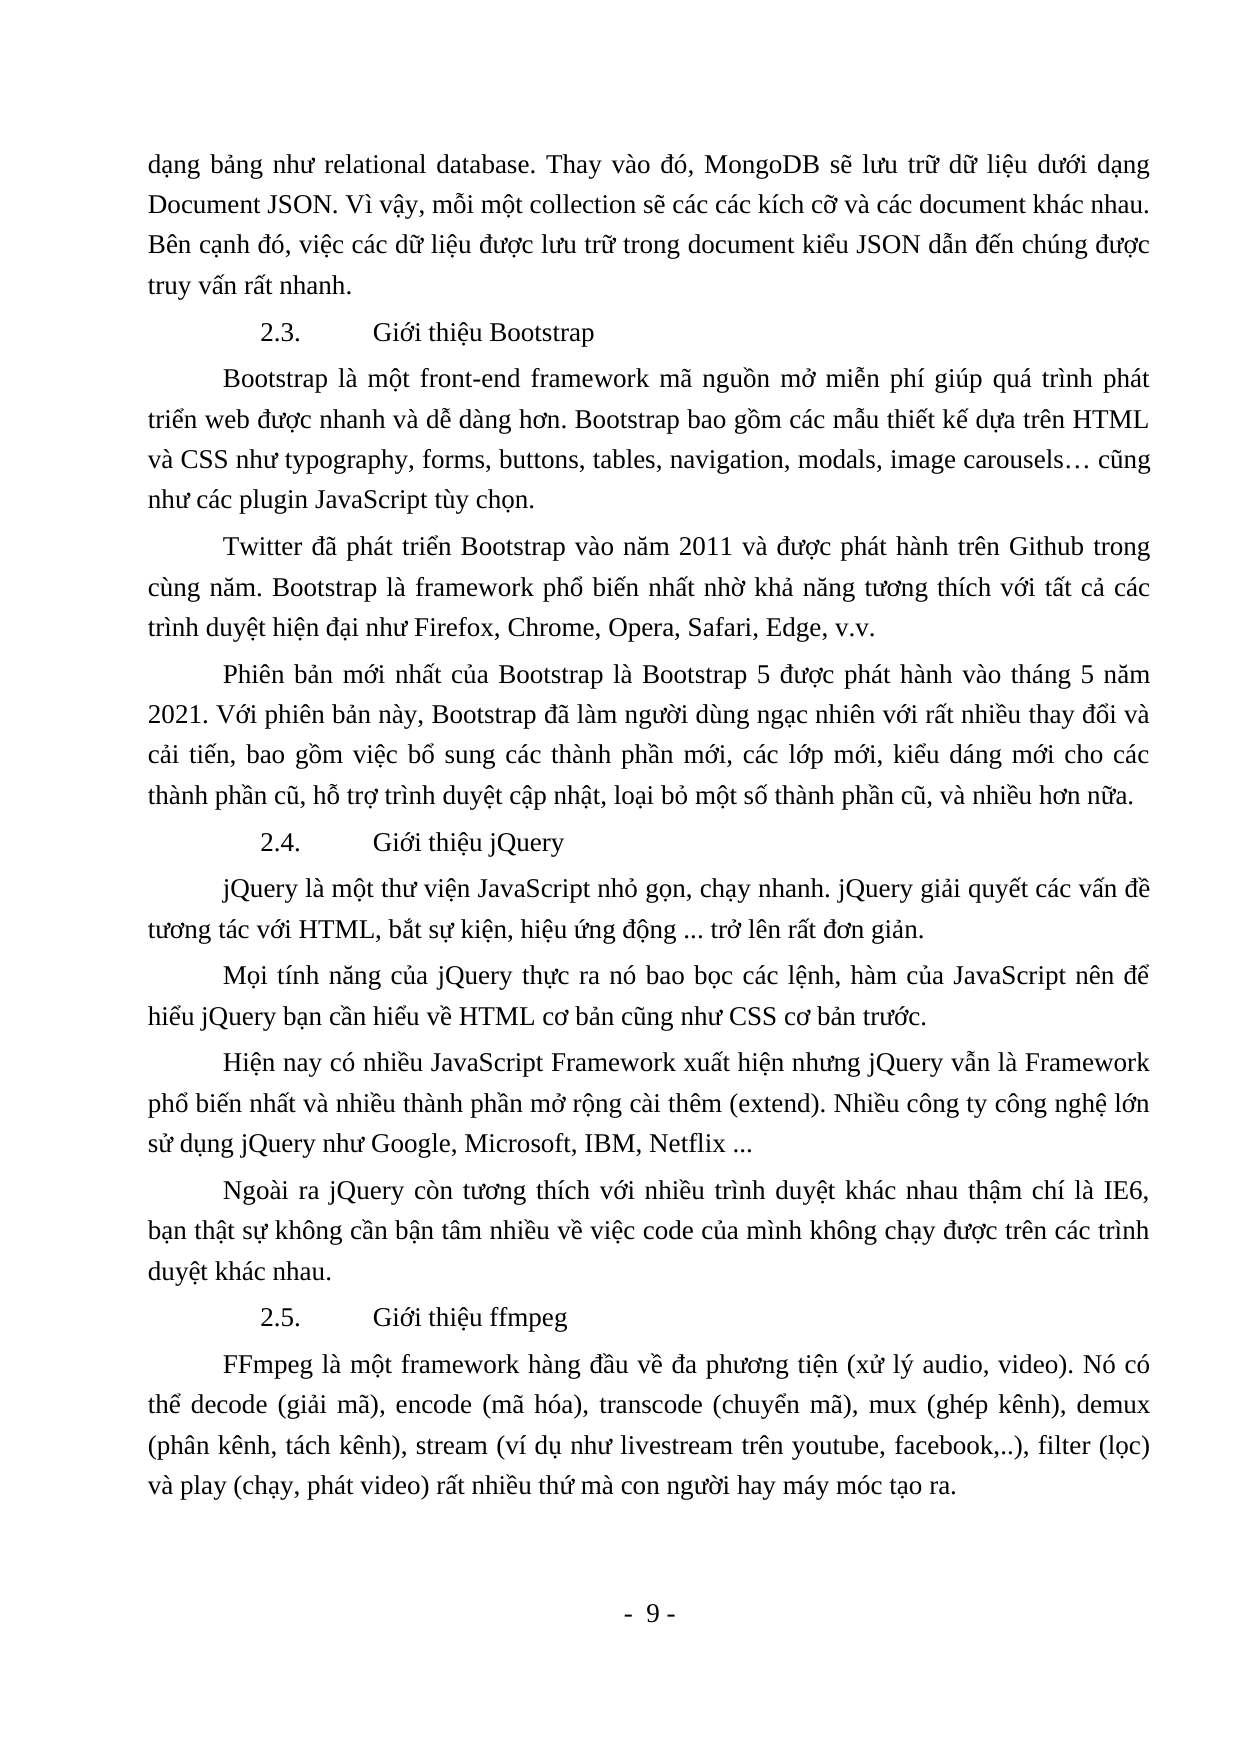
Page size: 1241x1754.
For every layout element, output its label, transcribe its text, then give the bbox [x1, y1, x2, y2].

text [148, 148, 1152, 300]
subtitle Giới thiệu jQuery [260, 826, 1152, 857]
text jQuery là một thư viện JavaScript nhỏ gọn, chạy nhanh. jQuery giải quyết các vấn đề tương tác với HTML, bắt sự kiện, hiệu ứng động ... trở lên rất đơn giản. [148, 872, 1152, 944]
text Hiện nay có nhiều JavaScript Framework xuất hiện nhưng jQuery vẫn là Framework phổ biến nhất và nhiều thành phần mở rộng cài thêm (extend). Nhiều công ty công nghệ lớn sử dụng jQuery như Google, Microsoft, IBM, Netflix ... [148, 1046, 1152, 1158]
text FFmpeg là một framework hàng đầu về đa phương tiện (xử lý audio, video). Nó có thể decode (giải mã), encode (mã hóa), transcode (chuyển mã), mux (ghép kênh), demux (phân kênh, tách kênh), stream (ví dụ như livestream trên youtube, facebook,..), filter (lọc) và play (chạy, phát video) rất nhiều thứ mà con người hay máy móc tạo ra. [148, 1348, 1152, 1501]
text Bootstrap là một front-end framework mã nguồn mở miễn phí giúp quá trình phát triển web được nhanh và dễ dàng hơn. Bootstrap bao gồm các mẫu thiết kế dựa trên HTML và CSS như typography, forms, buttons, tables, navigation, modals, image carousels… cũng như các plugin JavaScript tùy chọn. [148, 362, 1152, 515]
text Ngoài ra jQuery còn tương thích với nhiều trình duyệt khác nhau thậm chí là IE6, bạn thật sự không cần bận tâm nhiều về việc code của mình không chạy được trên các trình duyệt khác nhau. [148, 1174, 1152, 1286]
text Phiên bản mới nhất của Bootstrap là Bootstrap 5 được phát hành vào tháng 5 năm 2021. Với phiên bản này, Bootstrap đã làm người dùng ngạc nhiên với rất nhiều thay đổi và cải tiến, bao gồm việc bổ sung các thành phần mới, các lớp mới, kiểu dáng mới cho các thành phần cũ, hỗ trợ trình duyệt cập nhật, loại bỏ một số thành phần cũ, và nhiều hơn nữa. [148, 658, 1152, 810]
text Mọi tính năng của jQuery thực ra nó bao bọc các lệnh, hàm của JavaScript nên để hiểu jQuery bạn cần hiểu về HTML cơ bản cũng như CSS cơ bản trước. [148, 959, 1152, 1031]
subtitle Giới thiệu Bootstrap [260, 316, 1152, 347]
subtitle Giới thiệu ffmpeg [260, 1301, 1152, 1333]
text Twitter đã phát triển Bootstrap vào năm 2011 và được phát hành trên Github trong cùng năm. Bootstrap là framework phổ biến nhất nhờ khả năng tương thích với tất cả các trình duyệt hiện đại như Firefox, Chrome, Opera, Safari, Edge, v.v. [148, 530, 1152, 642]
